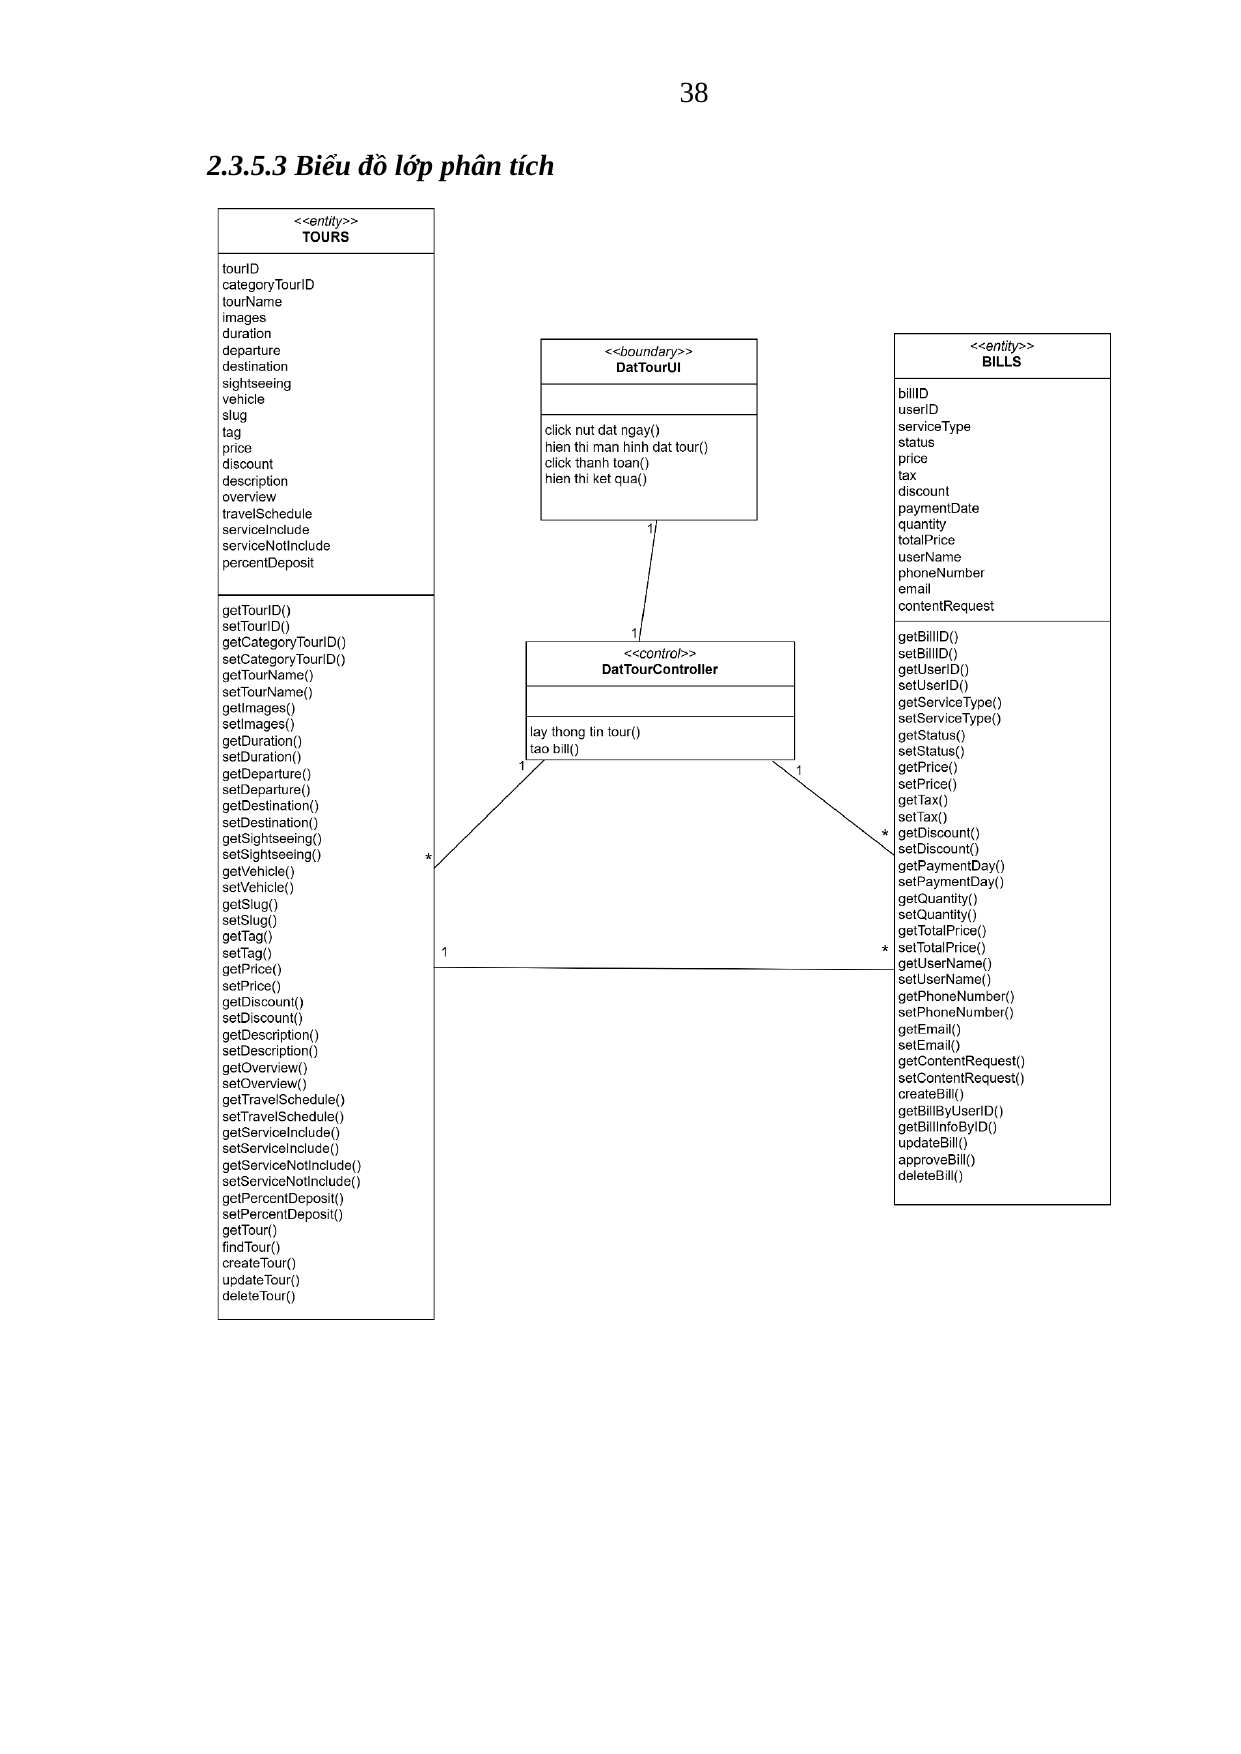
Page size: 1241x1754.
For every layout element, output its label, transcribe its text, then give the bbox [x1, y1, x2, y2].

subtitle 2.3.5.3 Biểu đồ lớp phân tích [207, 148, 1122, 181]
picture [206, 198, 1123, 1332]
